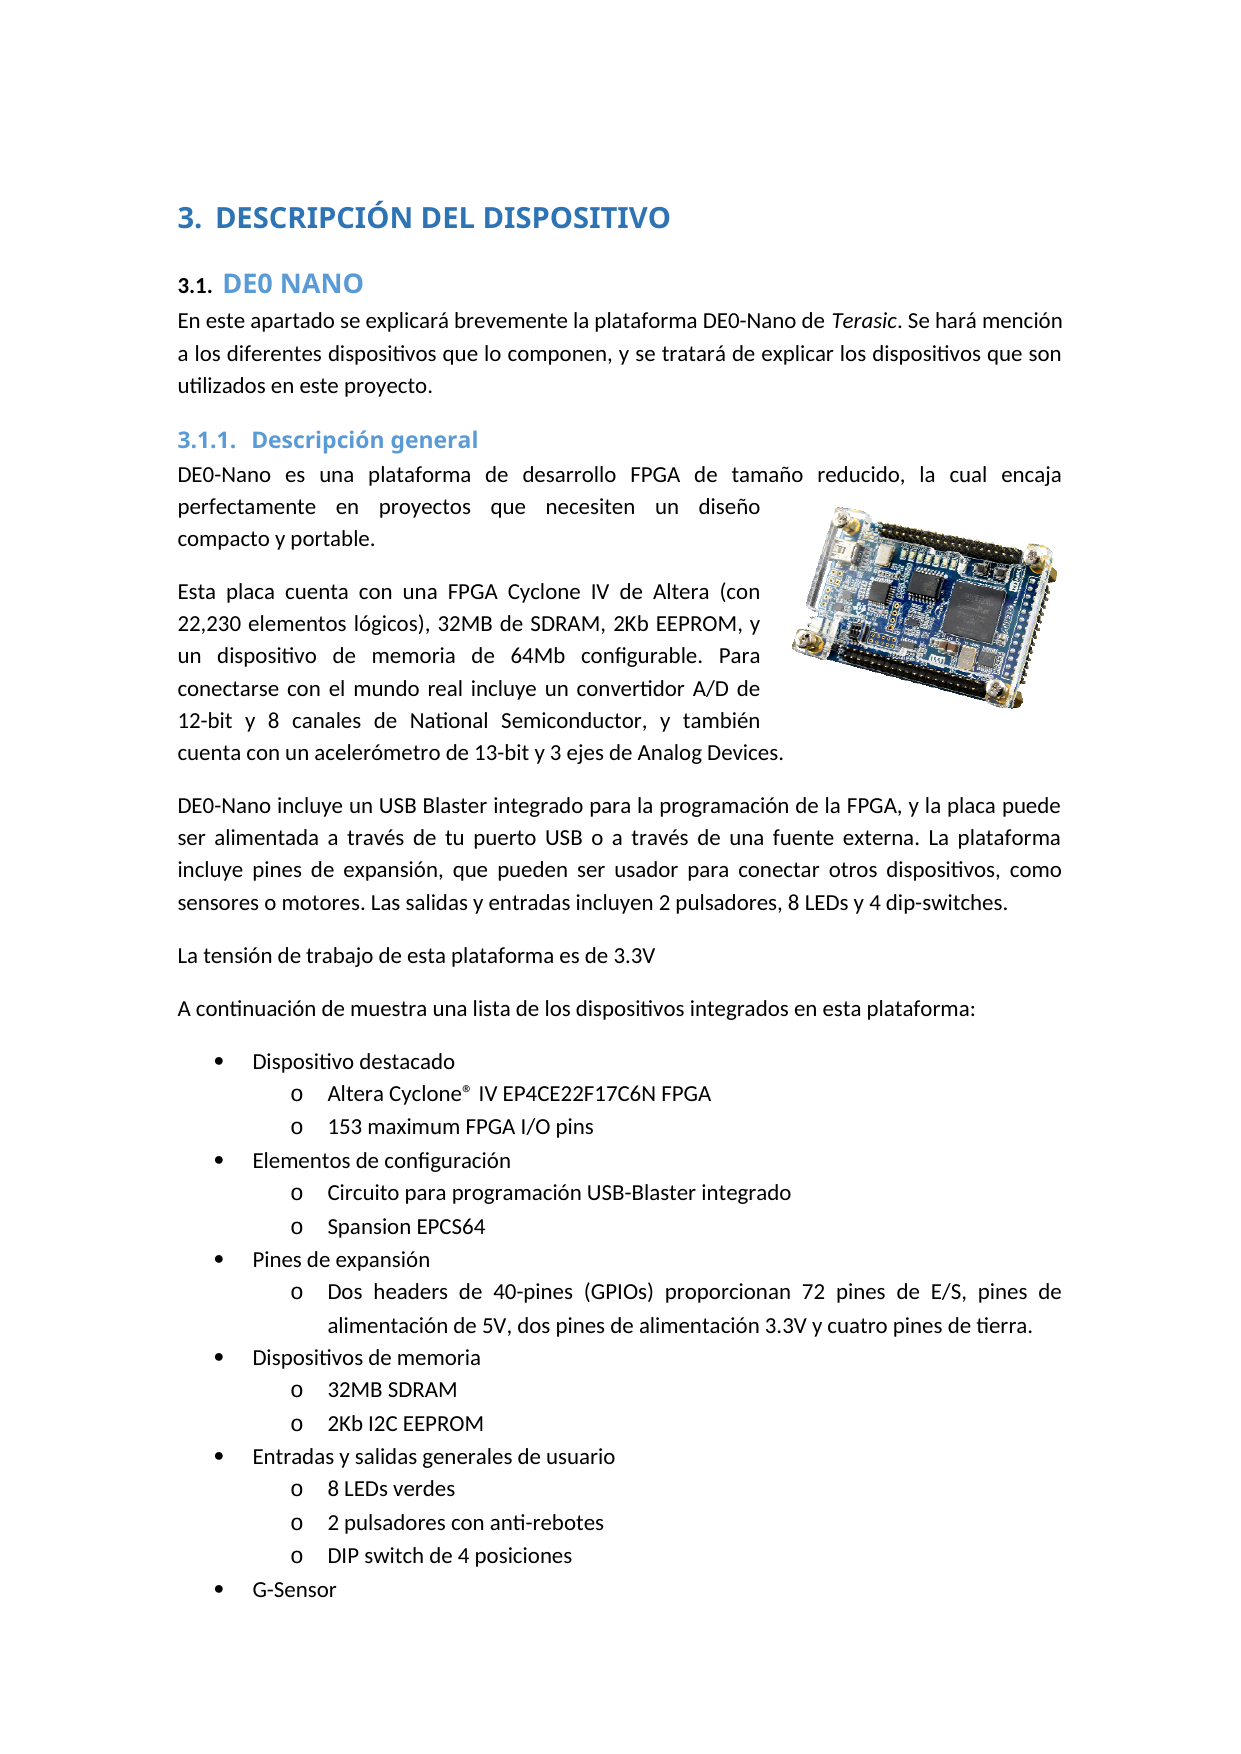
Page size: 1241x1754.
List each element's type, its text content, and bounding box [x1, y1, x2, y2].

list 153 maximum FPGA I/O pins [290, 1112, 1063, 1142]
list Entradas y salidas generales de usuario [215, 1442, 1063, 1470]
text En este apartado se explicará brevemente la plataforma DE0-Nano de Terasic. Se hará mención a los diferentes dispositivos que lo componen, y se tratará de explicar los dispositivos que son utilizados en este proyecto. [177, 306, 1063, 399]
text DE0-Nano incluye un USB Blaster integrado para la programación de la FPGA, y la placa puede ser alimentada a través de tu puerto USB o a través de una fuente externa. La plataforma incluye pines de expansión, que pueden ser usador para conectar otros dispositivos, como sensores o motores. Las salidas y entradas incluyen 2 pulsadores, 8 LEDs y 4 dip-switches. [177, 791, 1063, 916]
subtitle DE0 NANO [177, 264, 1063, 301]
subtitle Descripción general [177, 424, 1063, 455]
list 32MB SDRAM [290, 1375, 1063, 1404]
picture [780, 493, 1063, 719]
list Dispositivo destacado [215, 1047, 1063, 1075]
list 8 LEDs verdes [290, 1474, 1063, 1504]
text DE0-Nano es una plataforma de desarrollo FPGA de tamaño reducido, la cual encaja perfectamente en proyectos que necesiten un diseño compacto y portable. [177, 460, 1063, 552]
list DIP switch de 4 posiciones [290, 1542, 1063, 1571]
list Elementos de configuración [215, 1146, 1063, 1174]
list Dispositivos de memoria [215, 1343, 1063, 1371]
text A continuación de muestra una lista de los dispositivos integrados en esta plataforma: [177, 994, 1063, 1022]
text Esta placa cuenta con una FPGA Cyclone IV de Altera (con 22,230 elementos lógicos), 32MB de SDRAM, 2Kb EEPROM, y un dispositivo de memoria de 64Mb configurable. Para conectarse con el mundo real incluye un convertidor A/D de 12-bit y 8 canales de National Semiconductor, y también cuenta con un acelerómetro de 13-bit y 3 ejes de Analog Devices. [177, 577, 1063, 766]
list Spansion EPCS64 [290, 1212, 1063, 1241]
text La tensión de trabajo de esta plataforma es de 3.3V [177, 941, 1063, 969]
list 2 pulsadores con anti-rebotes [290, 1508, 1063, 1537]
list Altera Cyclone® IV EP4CE22F17C6N FPGA [290, 1079, 1063, 1108]
list Pines de expansión [215, 1245, 1063, 1273]
subtitle DESCRIPCIÓN DEL DISPOSITIVO [177, 198, 1063, 237]
list Circuito para programación USB-Blaster integrado [290, 1178, 1063, 1207]
list G-Sensor [215, 1575, 1063, 1603]
list Dos headers de 40-pines (GPIOs) proporcionan 72 pines de E/S, pines de alimentación de 5V, dos pines de alimentación 3.3V y cuatro pines de tierra. [290, 1277, 1063, 1339]
list 2Kb I2C EEPROM [290, 1409, 1063, 1438]
